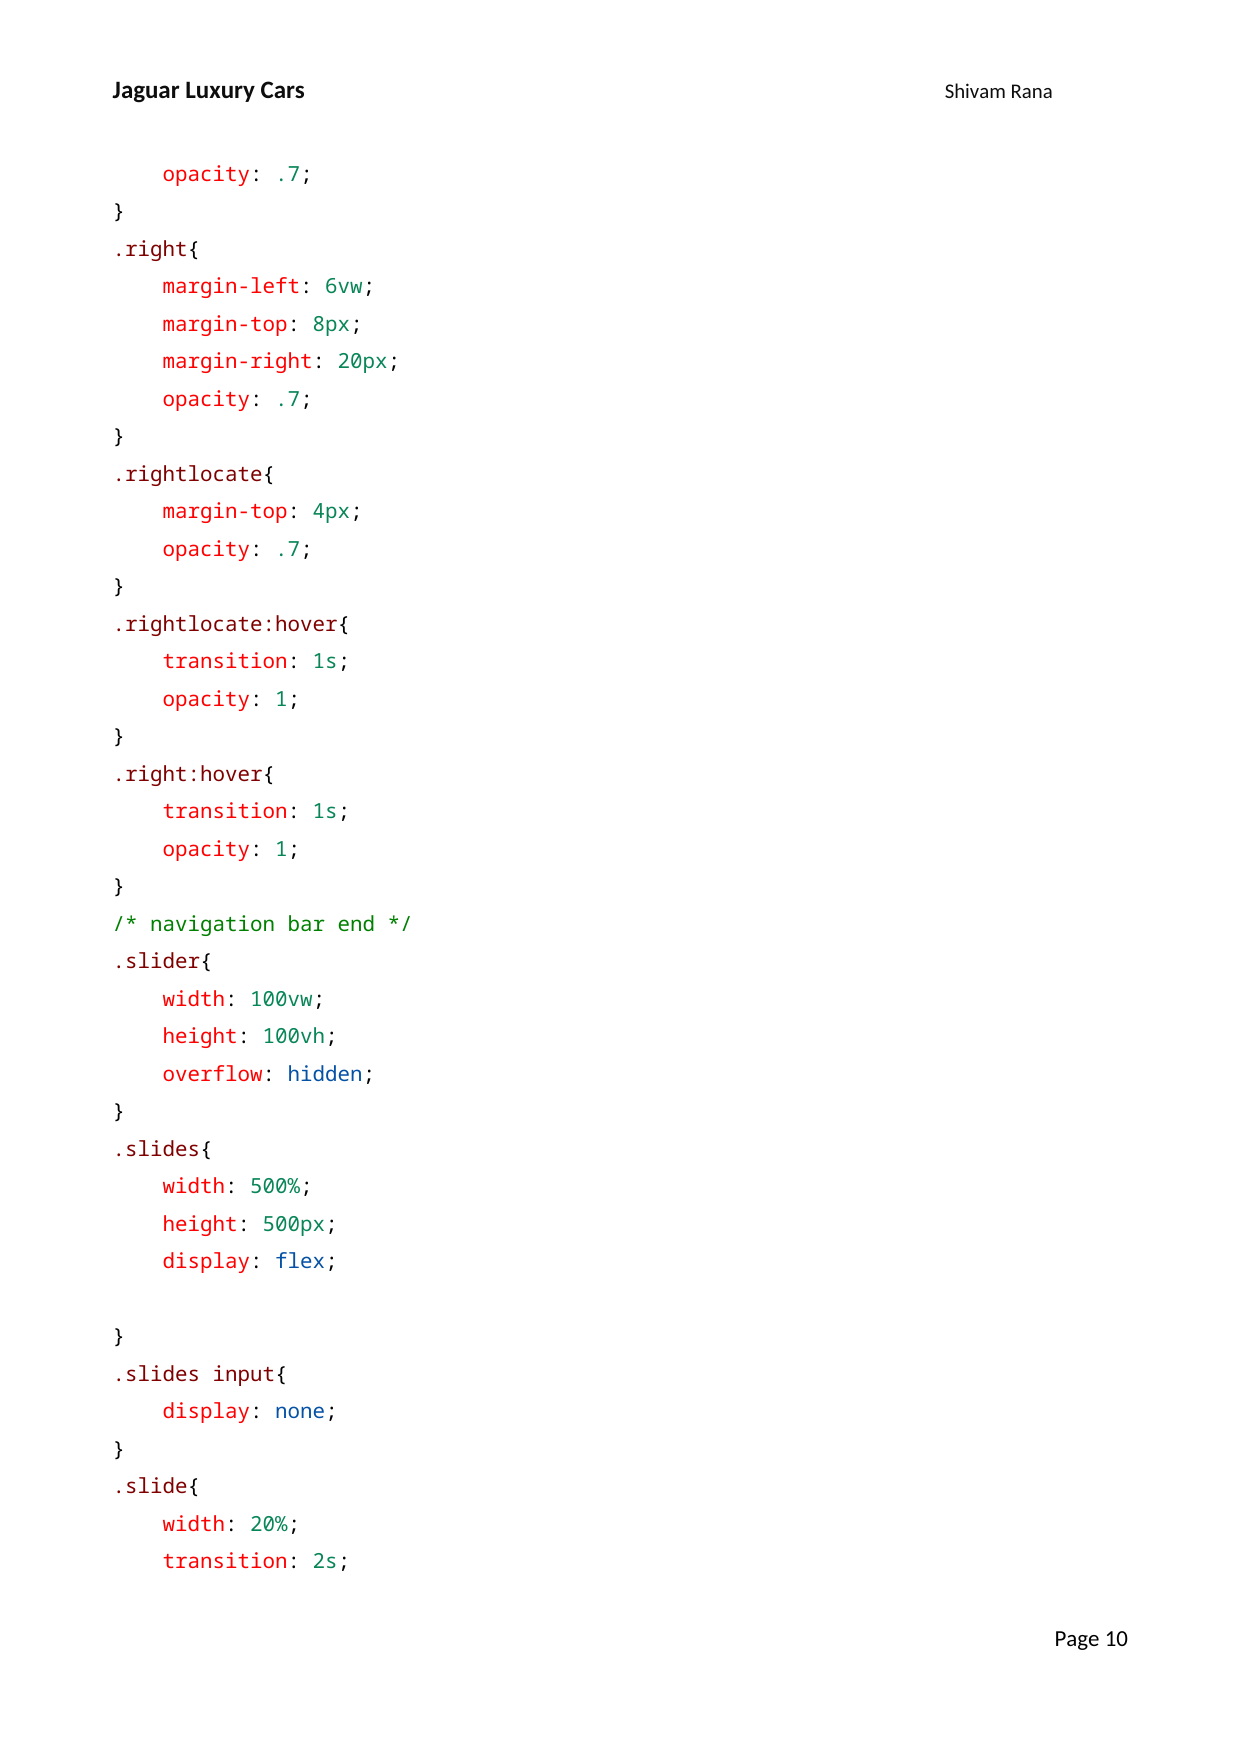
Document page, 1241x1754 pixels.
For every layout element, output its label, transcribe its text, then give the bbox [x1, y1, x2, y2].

text .rightlocate:hover{ [112, 600, 1128, 637]
text margin-left: 6vw; [112, 262, 1128, 300]
text .slider{ [112, 937, 1128, 975]
text overflow: hidden; [112, 1050, 1128, 1087]
text margin-top: 8px; [112, 300, 1128, 337]
text } [112, 1087, 1128, 1125]
text } [112, 562, 1128, 600]
text width: 100vw; [112, 975, 1128, 1012]
text .right:hover{ [112, 750, 1128, 787]
text } [112, 1425, 1128, 1462]
text display: none; [112, 1387, 1128, 1425]
text height: 500px; [112, 1200, 1128, 1237]
text display: flex; [112, 1237, 1128, 1275]
text margin-top: 4px; [112, 487, 1128, 525]
text .slide{ [112, 1462, 1128, 1500]
text opacity: 1; [112, 825, 1128, 862]
text margin-right: 20px; [112, 337, 1128, 375]
text height: 100vh; [112, 1012, 1128, 1050]
text transition: 2s; [112, 1537, 1128, 1575]
text .slides{ [112, 1125, 1128, 1162]
text } [112, 712, 1128, 750]
text } [112, 187, 1128, 225]
text /* navigation bar end */ [112, 900, 1128, 937]
text opacity: .7; [112, 525, 1128, 562]
text .slides input{ [112, 1350, 1128, 1387]
text transition: 1s; [112, 637, 1128, 675]
text } [112, 412, 1128, 450]
text opacity: .7; [112, 375, 1128, 412]
text width: 500%; [112, 1162, 1128, 1200]
text opacity: .7; [112, 150, 1128, 187]
text .right{ [112, 225, 1128, 262]
text width: 20%; [112, 1500, 1128, 1537]
text transition: 1s; [112, 787, 1128, 825]
text } [112, 862, 1128, 900]
text .rightlocate{ [112, 450, 1128, 487]
text } [112, 1312, 1128, 1350]
text opacity: 1; [112, 675, 1128, 712]
